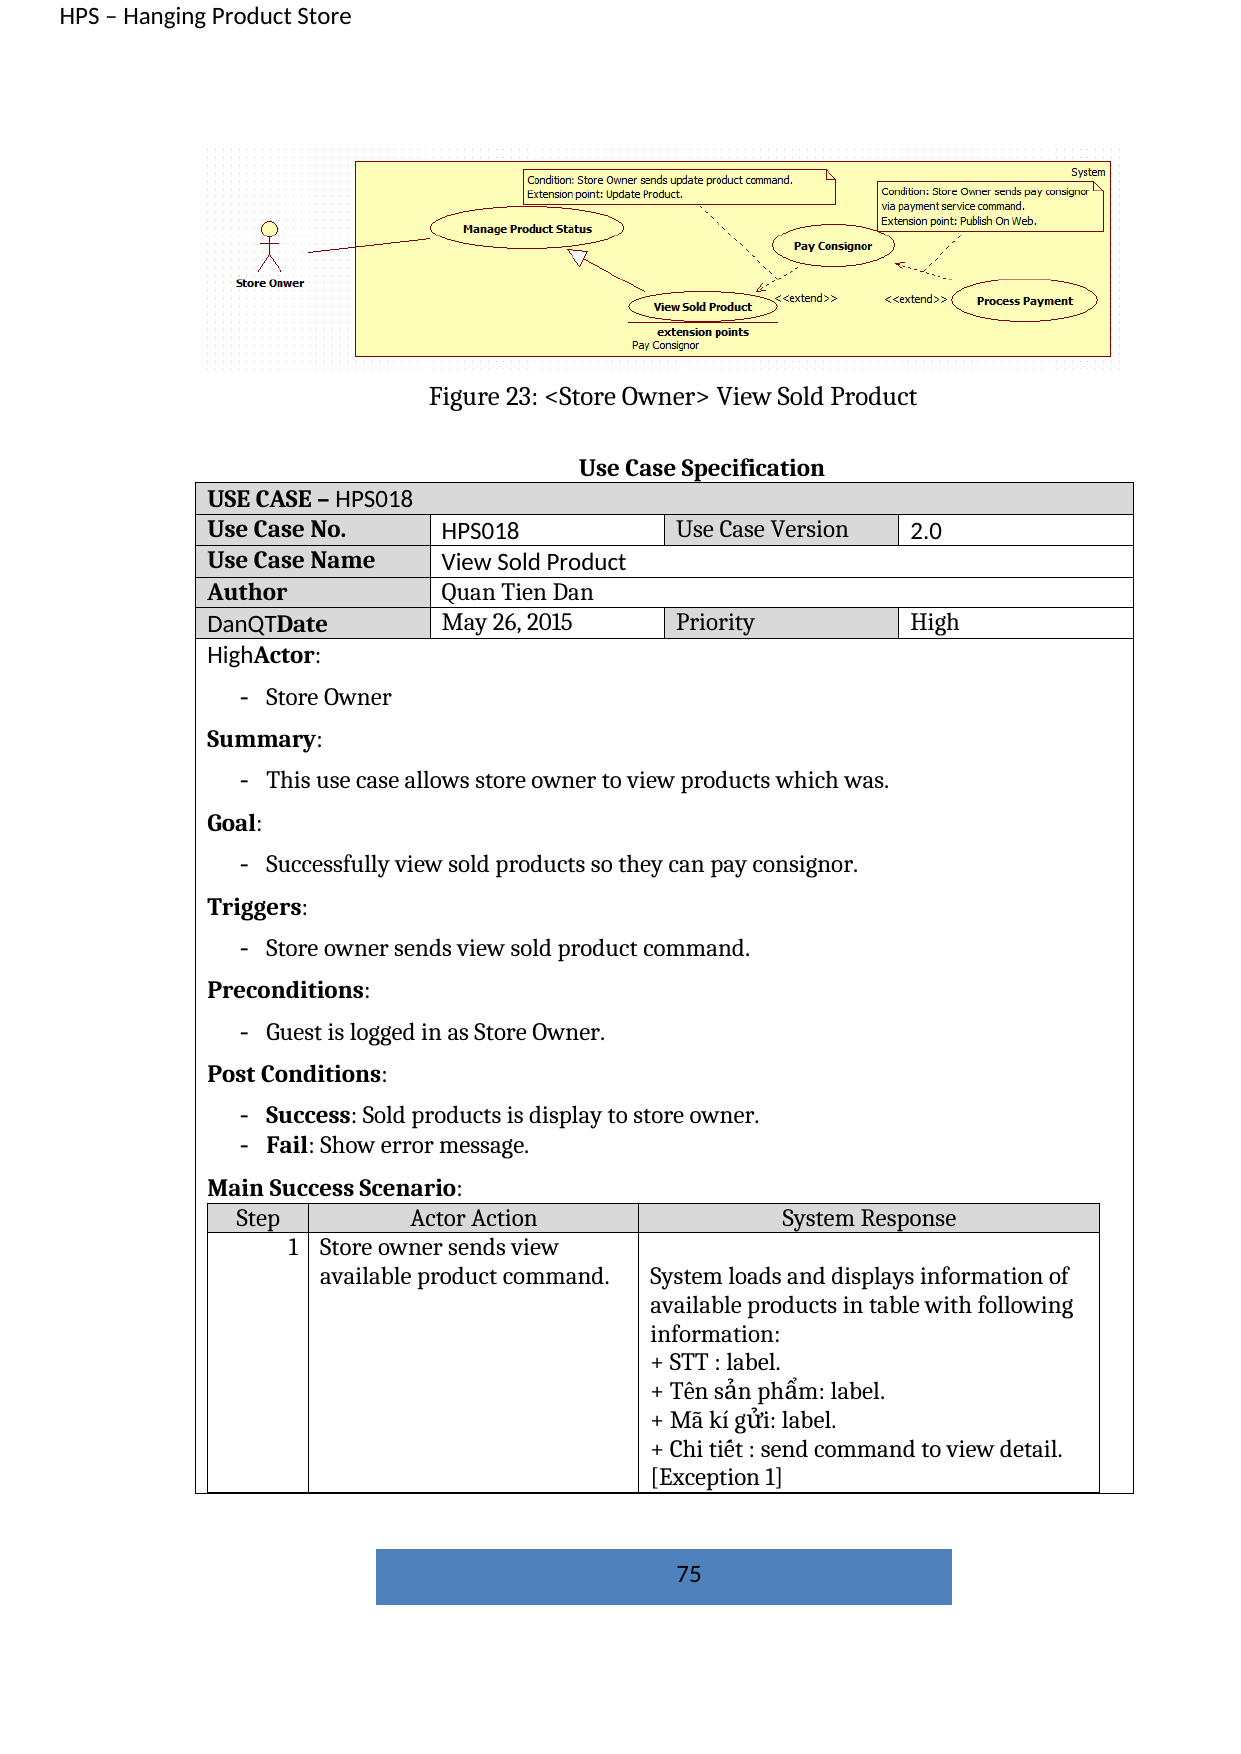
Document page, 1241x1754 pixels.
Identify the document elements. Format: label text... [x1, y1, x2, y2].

table_cell Use Case No. [196, 515, 430, 545]
table_cell Author [196, 578, 430, 607]
table_cell Use Case Version [665, 515, 898, 545]
table_cell Use Case Name [196, 546, 430, 577]
table_cell Date [196, 608, 430, 638]
text Figure : <Store Owner> View Sold Product [428, 381, 1122, 412]
list Use Case Specification [282, 453, 1122, 482]
table_header USE CASE – [196, 483, 1133, 514]
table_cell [196, 639, 1133, 1493]
table_cell Priority [665, 608, 898, 638]
picture [207, 147, 1122, 369]
